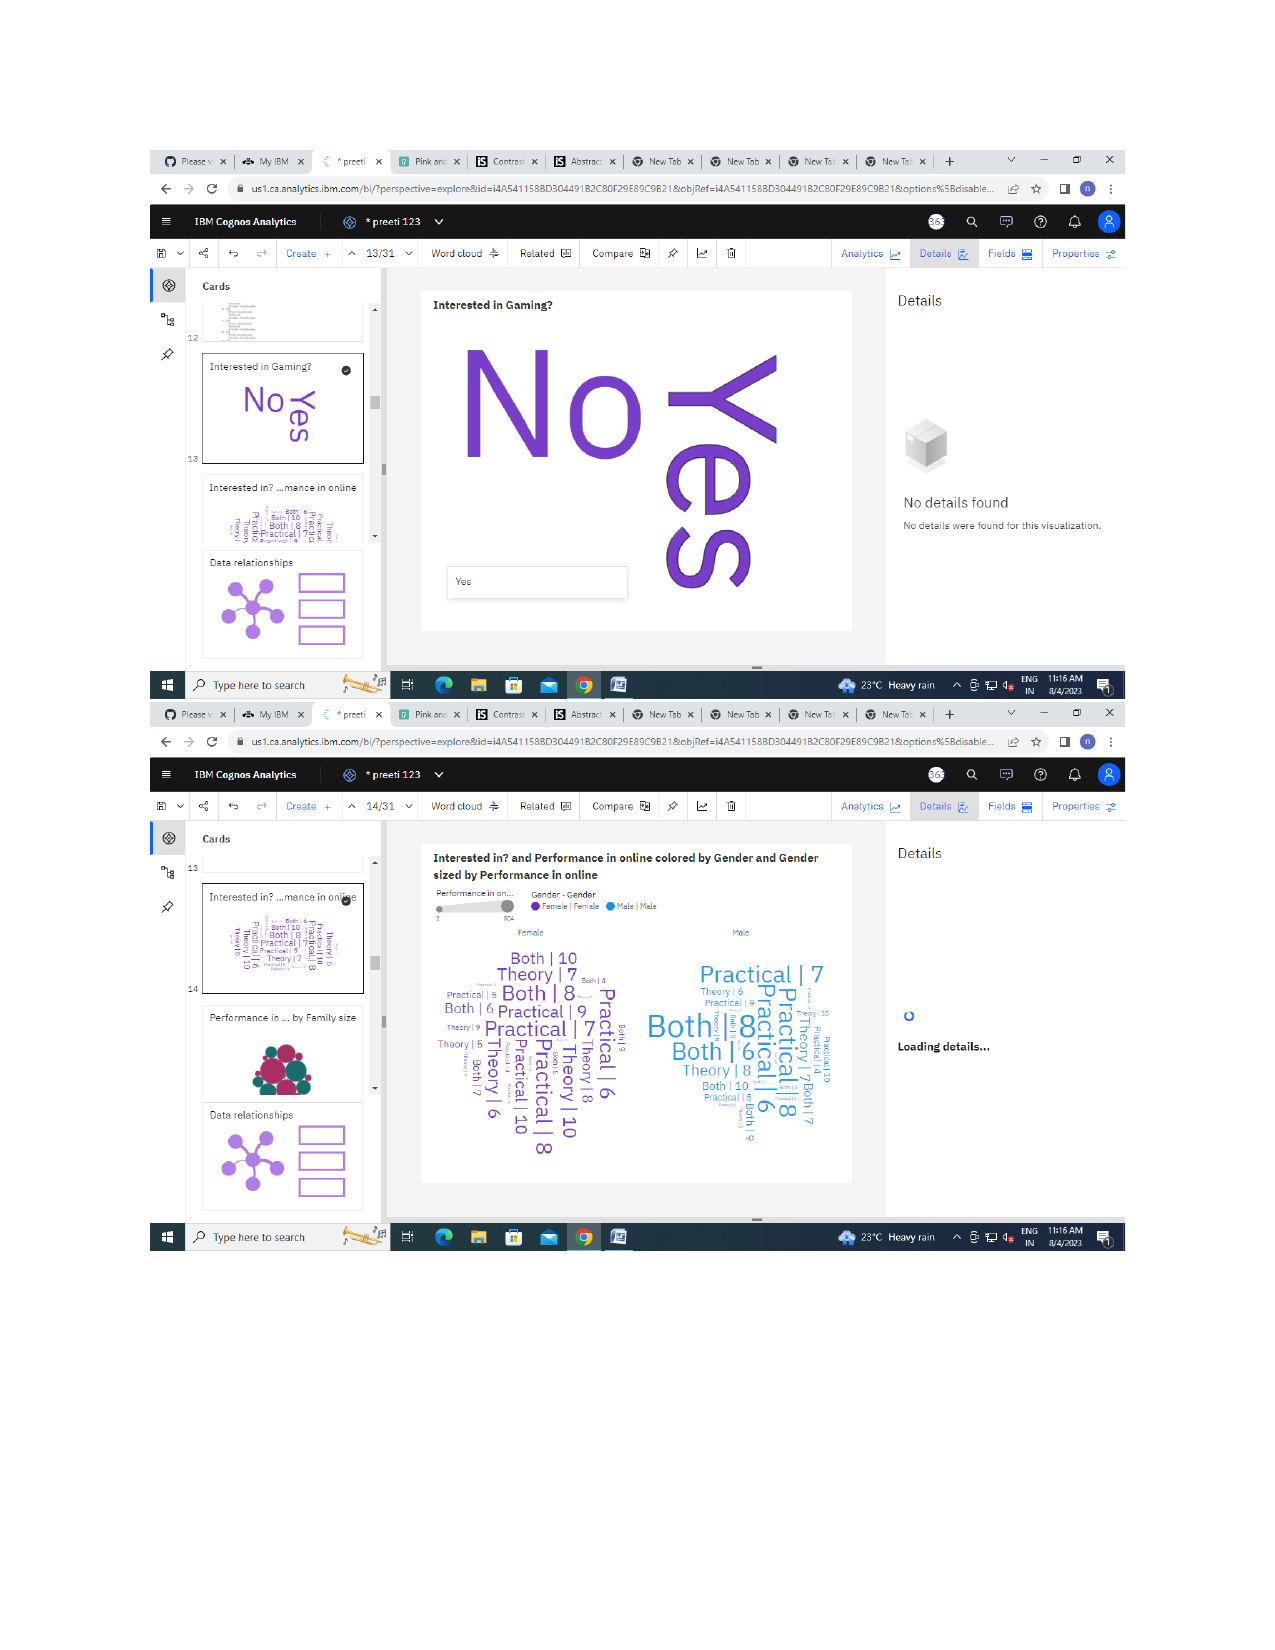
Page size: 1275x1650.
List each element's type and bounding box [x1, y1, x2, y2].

picture [150, 150, 1125, 699]
picture [150, 702, 1125, 1251]
